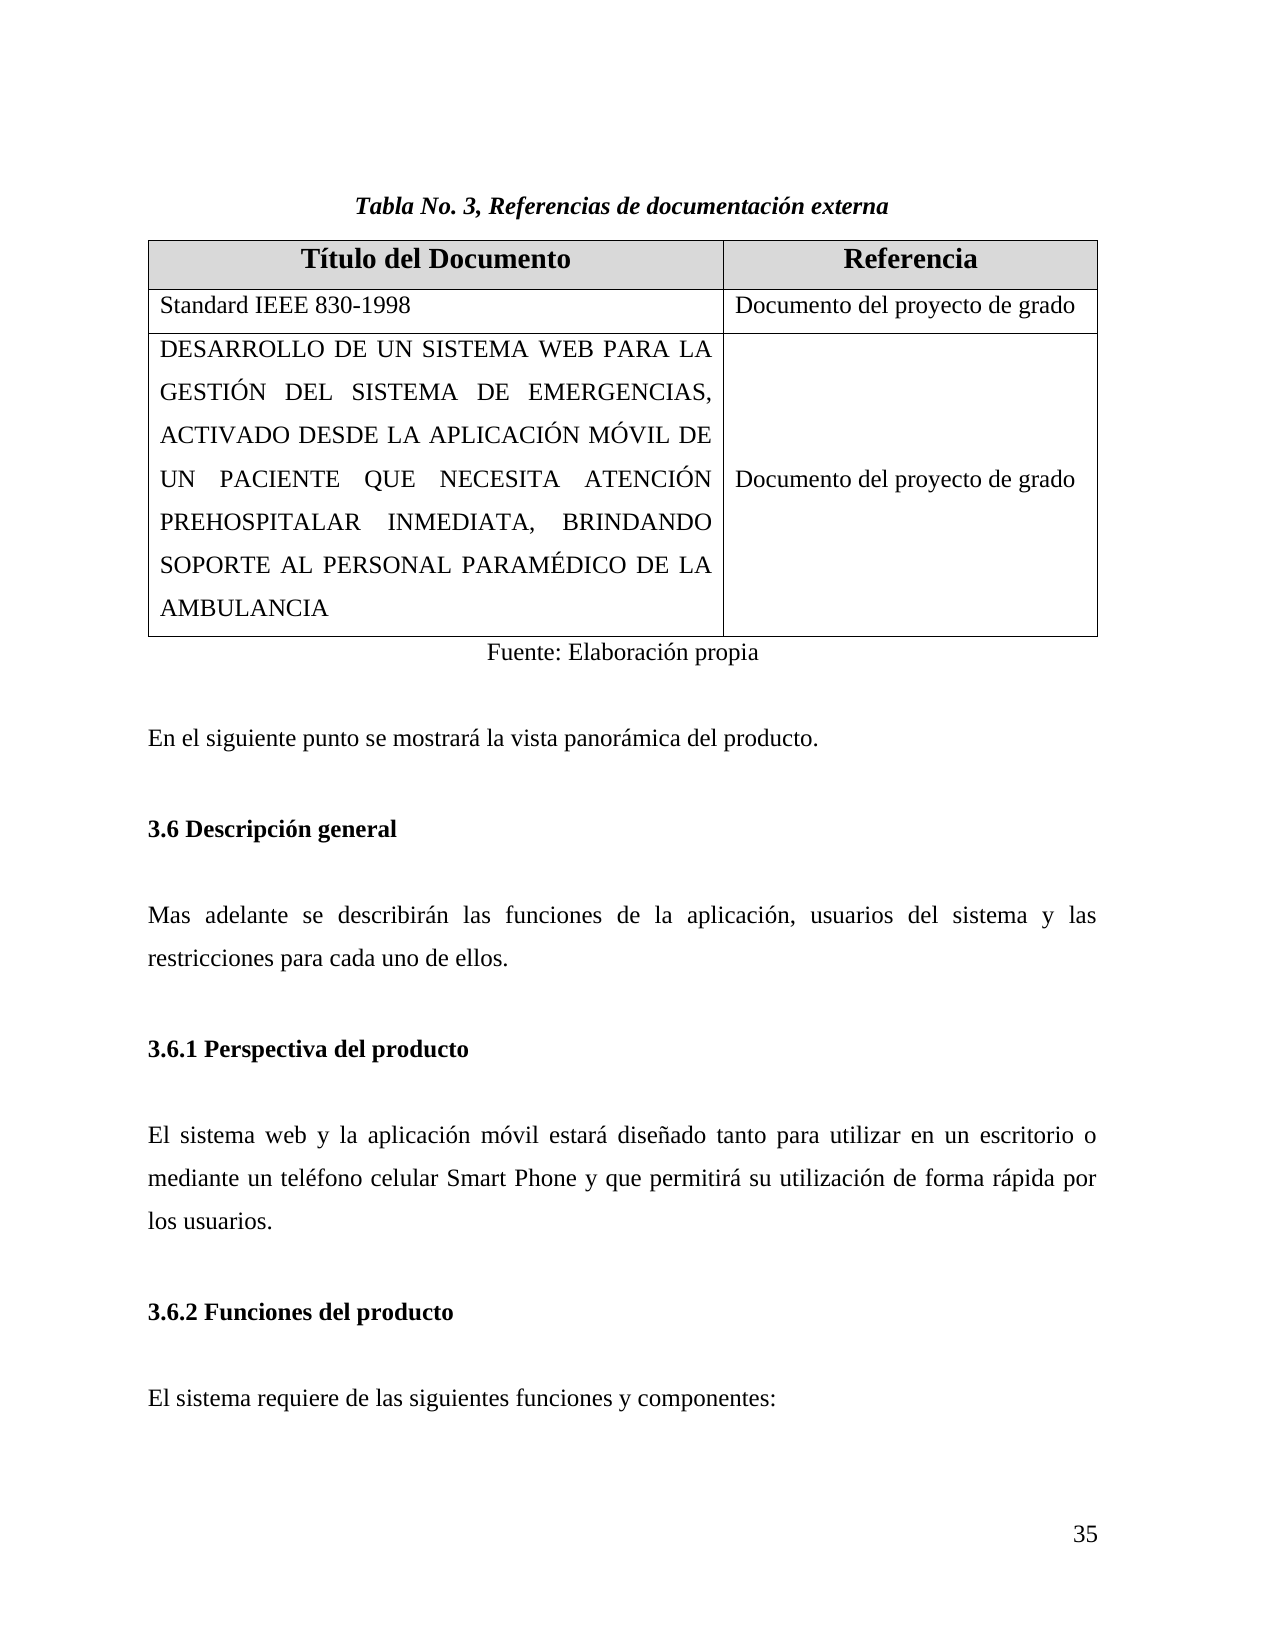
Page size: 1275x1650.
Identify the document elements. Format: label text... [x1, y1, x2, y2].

table_header Título del Documento [149, 241, 723, 289]
text Fuente: Elaboración propia [148, 637, 1098, 666]
text Tabla No. 3, Referencias de documentación externa [148, 191, 1098, 219]
subtitle 3.6 Descripción general [148, 814, 1098, 843]
subtitle 3.6.2 Funciones del producto [148, 1297, 1098, 1325]
table_cell Documento del proyecto de grado [724, 334, 1097, 636]
table_cell Documento del proyecto de grado [724, 290, 1097, 333]
table_header Referencia [724, 241, 1097, 289]
table_cell Standard IEEE 830-1998 [149, 290, 723, 333]
text Mas adelante se describirán las funciones de la aplicación, usuarios del sistema y las restricciones para cada uno de ellos. [148, 900, 1098, 972]
subtitle 3.6.1 Perspectiva del producto [148, 1034, 1098, 1062]
text El sistema web y la aplicación móvil estará diseñado tanto para utilizar en un escritorio o mediante un teléfono celular Smart Phone y que permitirá su utilización de forma rápida por los usuarios. [148, 1120, 1098, 1235]
table_cell DESARROLLO DE UN SISTEMA WEB PARA LA GESTIÓN DEL SISTEMA DE EMERGENCIAS, ACTIVADO DESDE LA APLICACIÓN MÓVIL DE UN PACIENTE QUE NECESITA ATENCIÓN PREHOSPITALAR INMEDIATA, BRINDANDO SOPORTE AL PERSONAL PARAMÉDICO DE LA AMBULANCIA [149, 334, 723, 636]
text En el siguiente punto se mostrará la vista panorámica del producto. [148, 723, 1098, 752]
text El sistema requiere de las siguientes funciones y componentes: [148, 1383, 1098, 1412]
